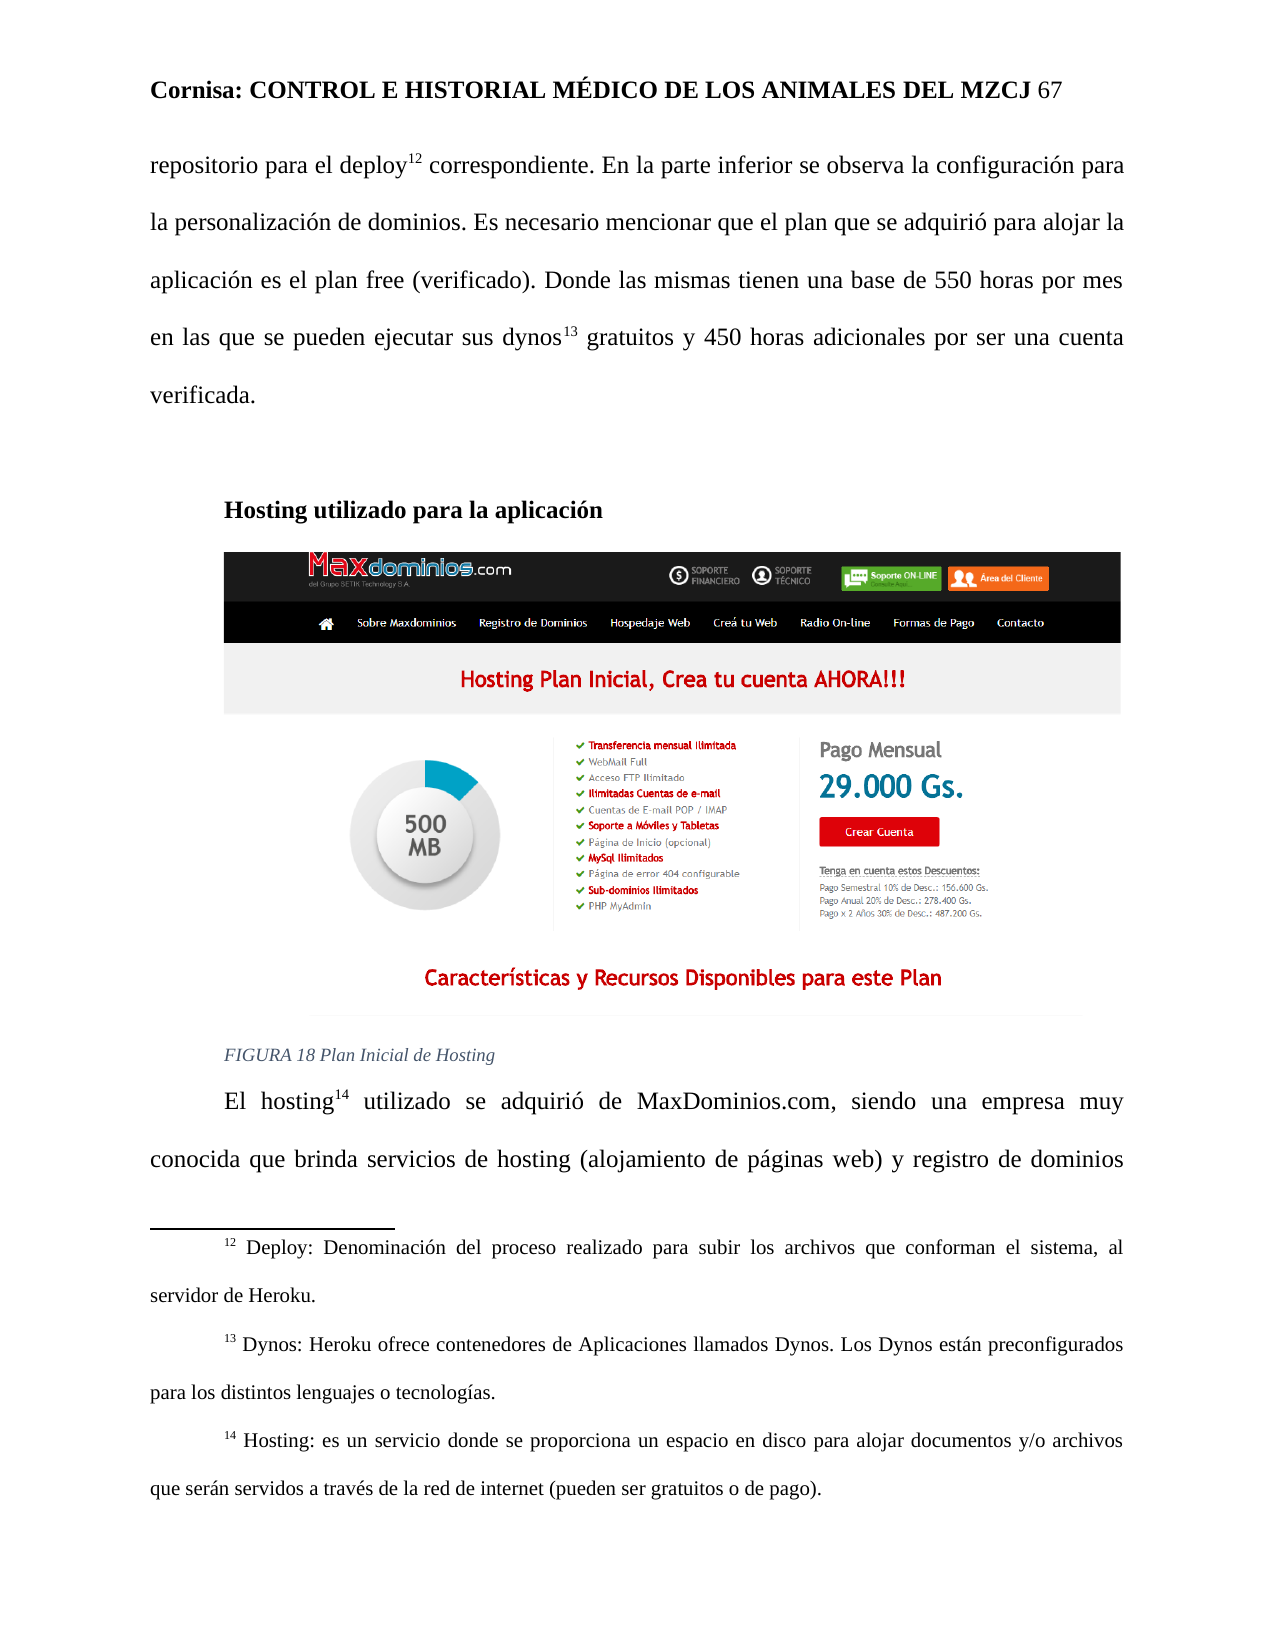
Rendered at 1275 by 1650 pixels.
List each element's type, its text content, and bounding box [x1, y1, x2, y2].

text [150, 150, 1125, 409]
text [150, 1086, 1125, 1172]
picture [223, 552, 1121, 1016]
text Hosting utilizado para la aplicación [150, 495, 1125, 524]
